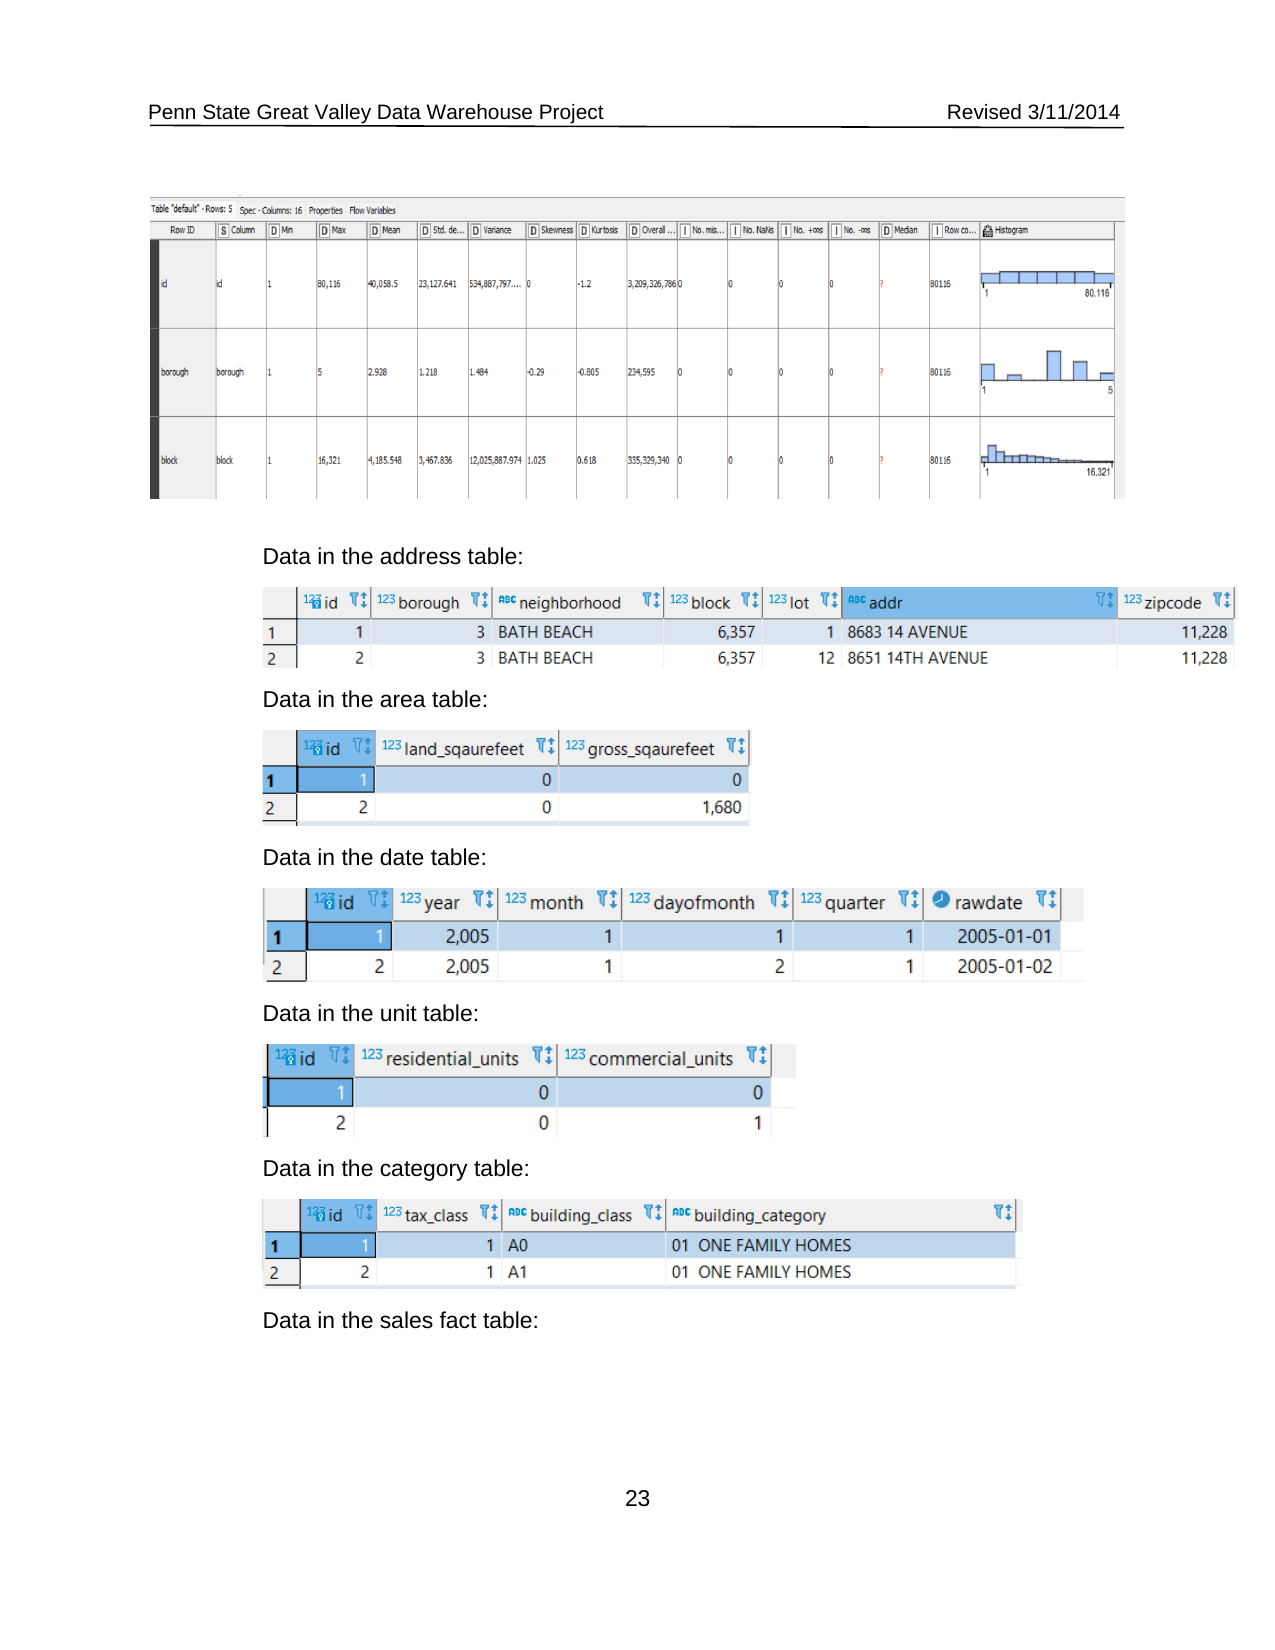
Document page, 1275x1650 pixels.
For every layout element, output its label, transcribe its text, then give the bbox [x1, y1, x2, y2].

picture [262, 587, 1238, 668]
text Data in the date table: [262, 844, 1125, 870]
text Data in the address table: [262, 543, 1125, 569]
text Data in the unit table: [262, 1000, 1125, 1026]
picture [262, 888, 1084, 982]
text Data in the sales fact table: [262, 1307, 1125, 1334]
text Data in the area table: [262, 686, 1125, 712]
picture [150, 195, 1125, 499]
picture [262, 730, 753, 826]
picture [262, 1199, 1023, 1289]
picture [262, 1044, 797, 1137]
text Data in the category table: [262, 1154, 1125, 1181]
